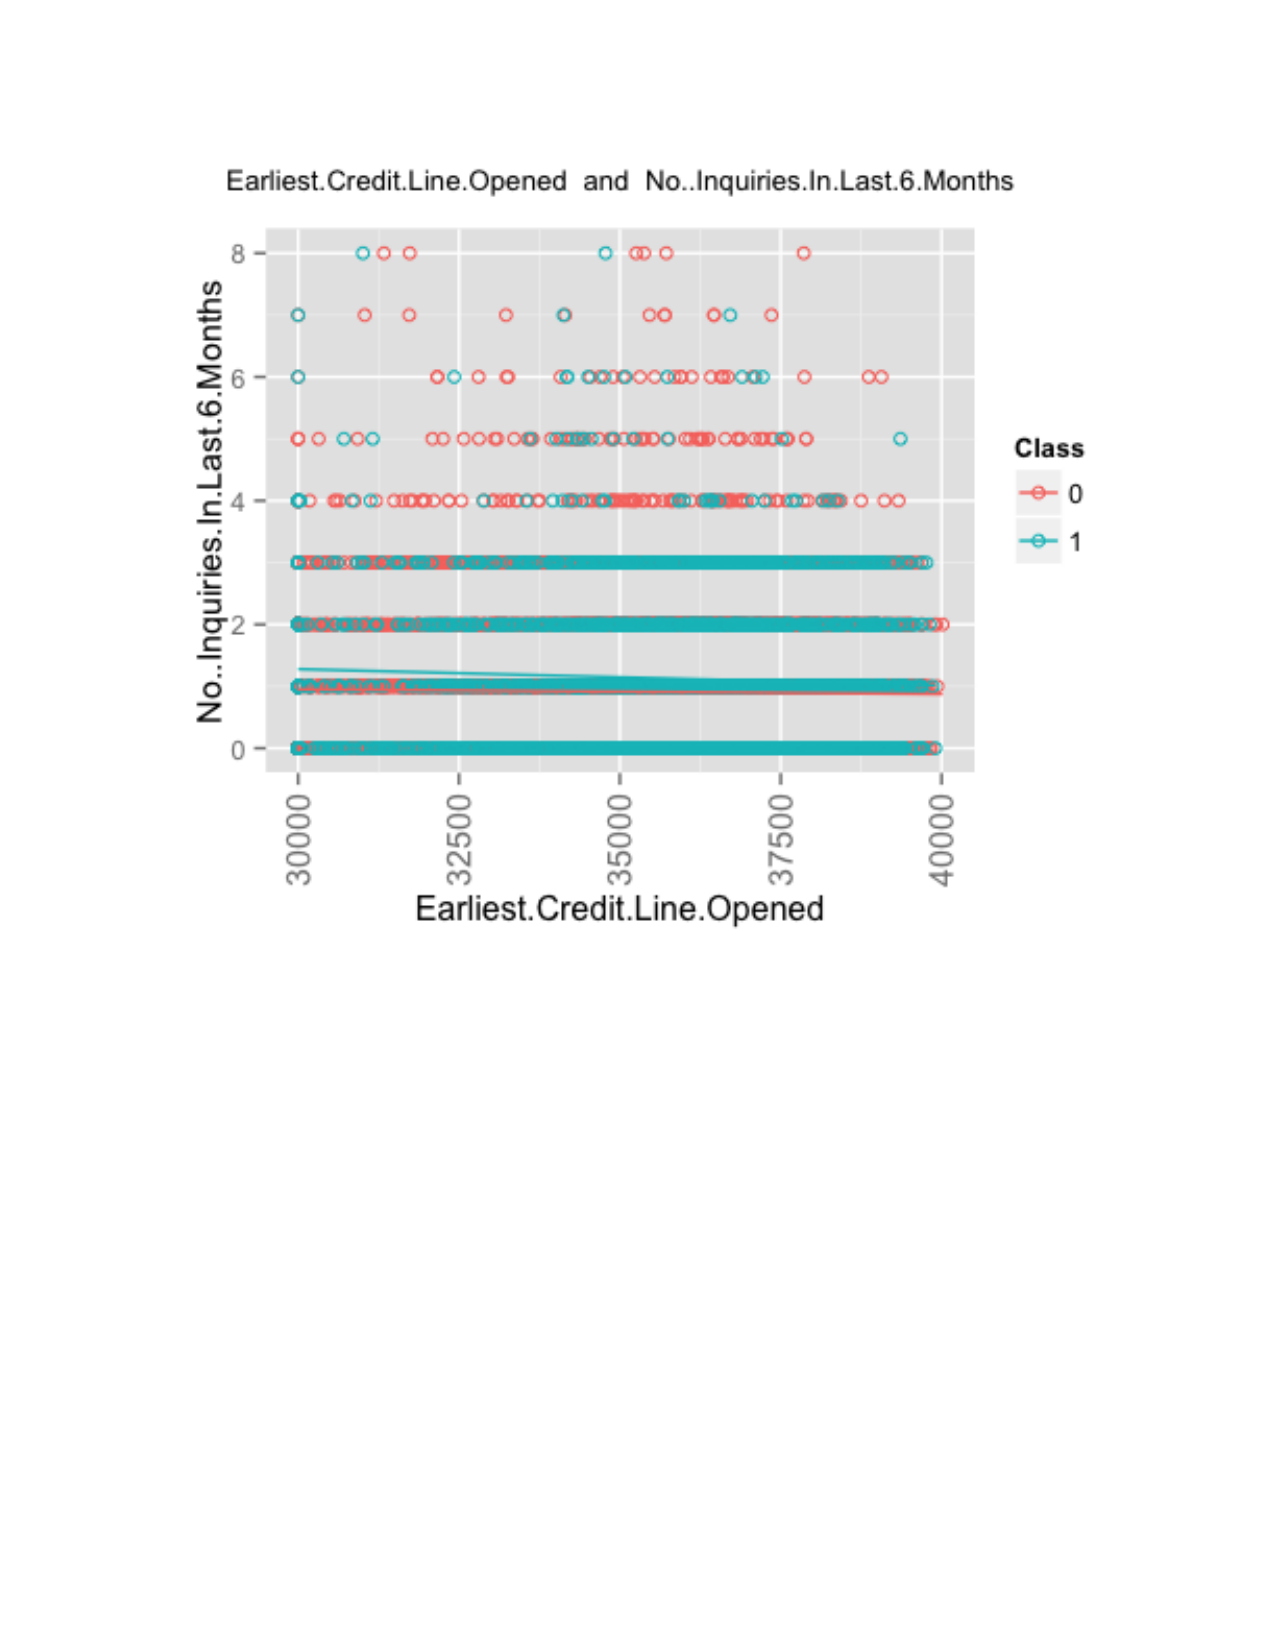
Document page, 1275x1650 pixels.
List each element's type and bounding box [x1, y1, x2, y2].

picture [168, 150, 1169, 950]
